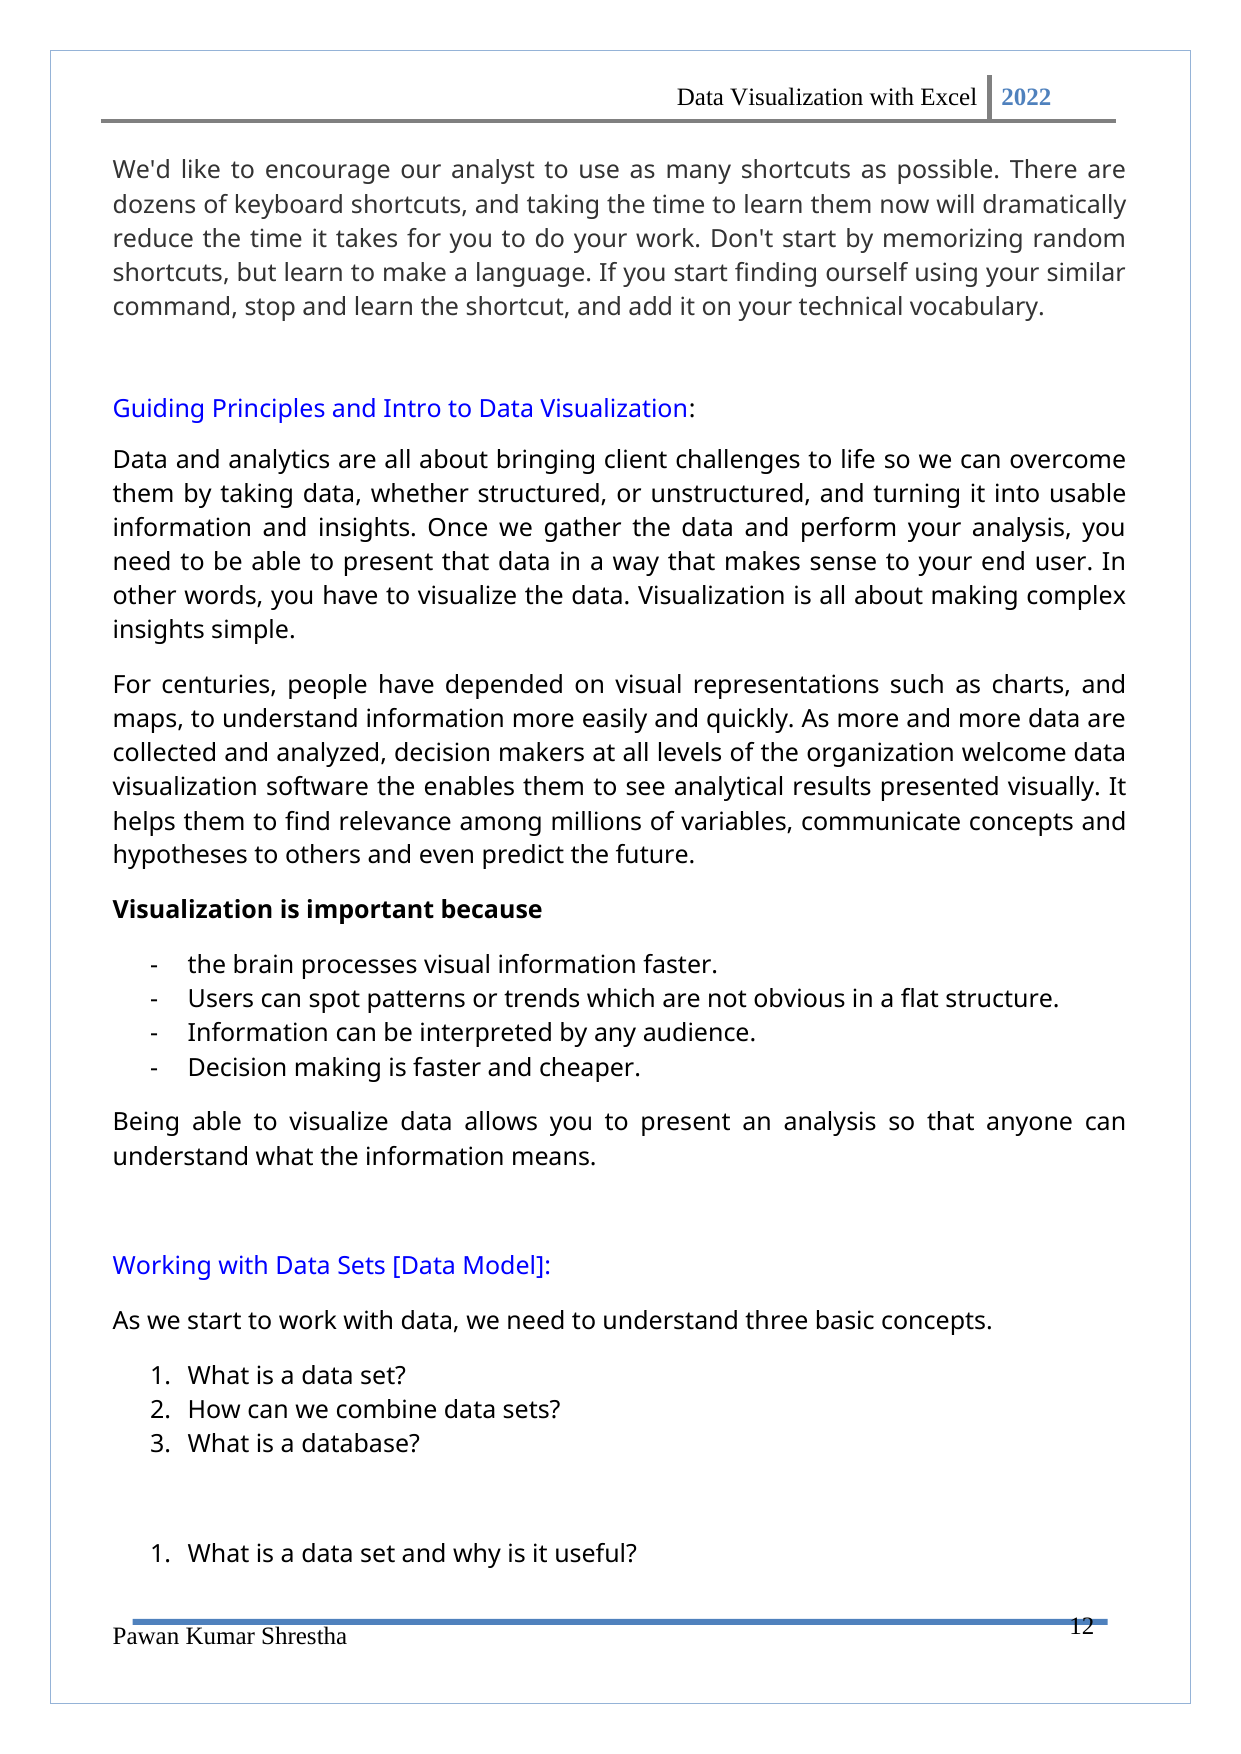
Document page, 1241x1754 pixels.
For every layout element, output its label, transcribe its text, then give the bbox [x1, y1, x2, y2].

text For centuries, people have depended on visual representations such as charts, and maps, to understand information more easily and quickly. As more and more data are collected and analyzed, decision makers at all levels of the organization welcome data visualization software the enables them to see analytical results presented visually. It helps them to find relevance among millions of variables, communicate concepts and hypotheses to others and even predict the future. [112, 667, 1128, 871]
text We'd like to encourage our analyst to use as many shortcuts as possible. There are dozens of keyboard shortcuts, and taking the time to learn them now will dramatically reduce the time it takes for you to do your work. Don't start by memorizing random shortcuts, but learn to make a language. If you start finding ourself using your similar command, stop and learn the shortcut, and add it on your technical vocabulary. [112, 152, 1128, 322]
text As we start to work with data, we need to understand three basic concepts. [112, 1303, 1128, 1337]
subtitle Guiding Principles and Intro to Data Visualization: [112, 391, 1128, 425]
list How can we combine data sets? [150, 1392, 1128, 1426]
list Information can be interpreted by any audience. [150, 1015, 1128, 1049]
list the brain processes visual information faster. [150, 947, 1128, 981]
list What is a database? [150, 1426, 1128, 1460]
text Visualization is important because [112, 892, 1128, 926]
list What is a data set and why is it useful? [150, 1536, 1128, 1570]
text Working with Data Sets [Data Model]: [112, 1248, 1128, 1282]
list What is a data set? [150, 1358, 1128, 1392]
list Users can spot patterns or trends which are not obvious in a flat structure. [150, 981, 1128, 1015]
list Decision making is faster and cheaper. [150, 1049, 1128, 1083]
text Data and analytics are all about bringing client challenges to life so we can overcome them by taking data, whether structured, or unstructured, and turning it into usable information and insights. Once we gather the data and perform your analysis, you need to be able to present that data in a way that makes sense to your end user. In other words, you have to visualize the data. Visualization is all about making complex insights simple. [112, 442, 1128, 646]
text Being able to visualize data allows you to present an analysis so that anyone can understand what the information means. [112, 1104, 1128, 1172]
